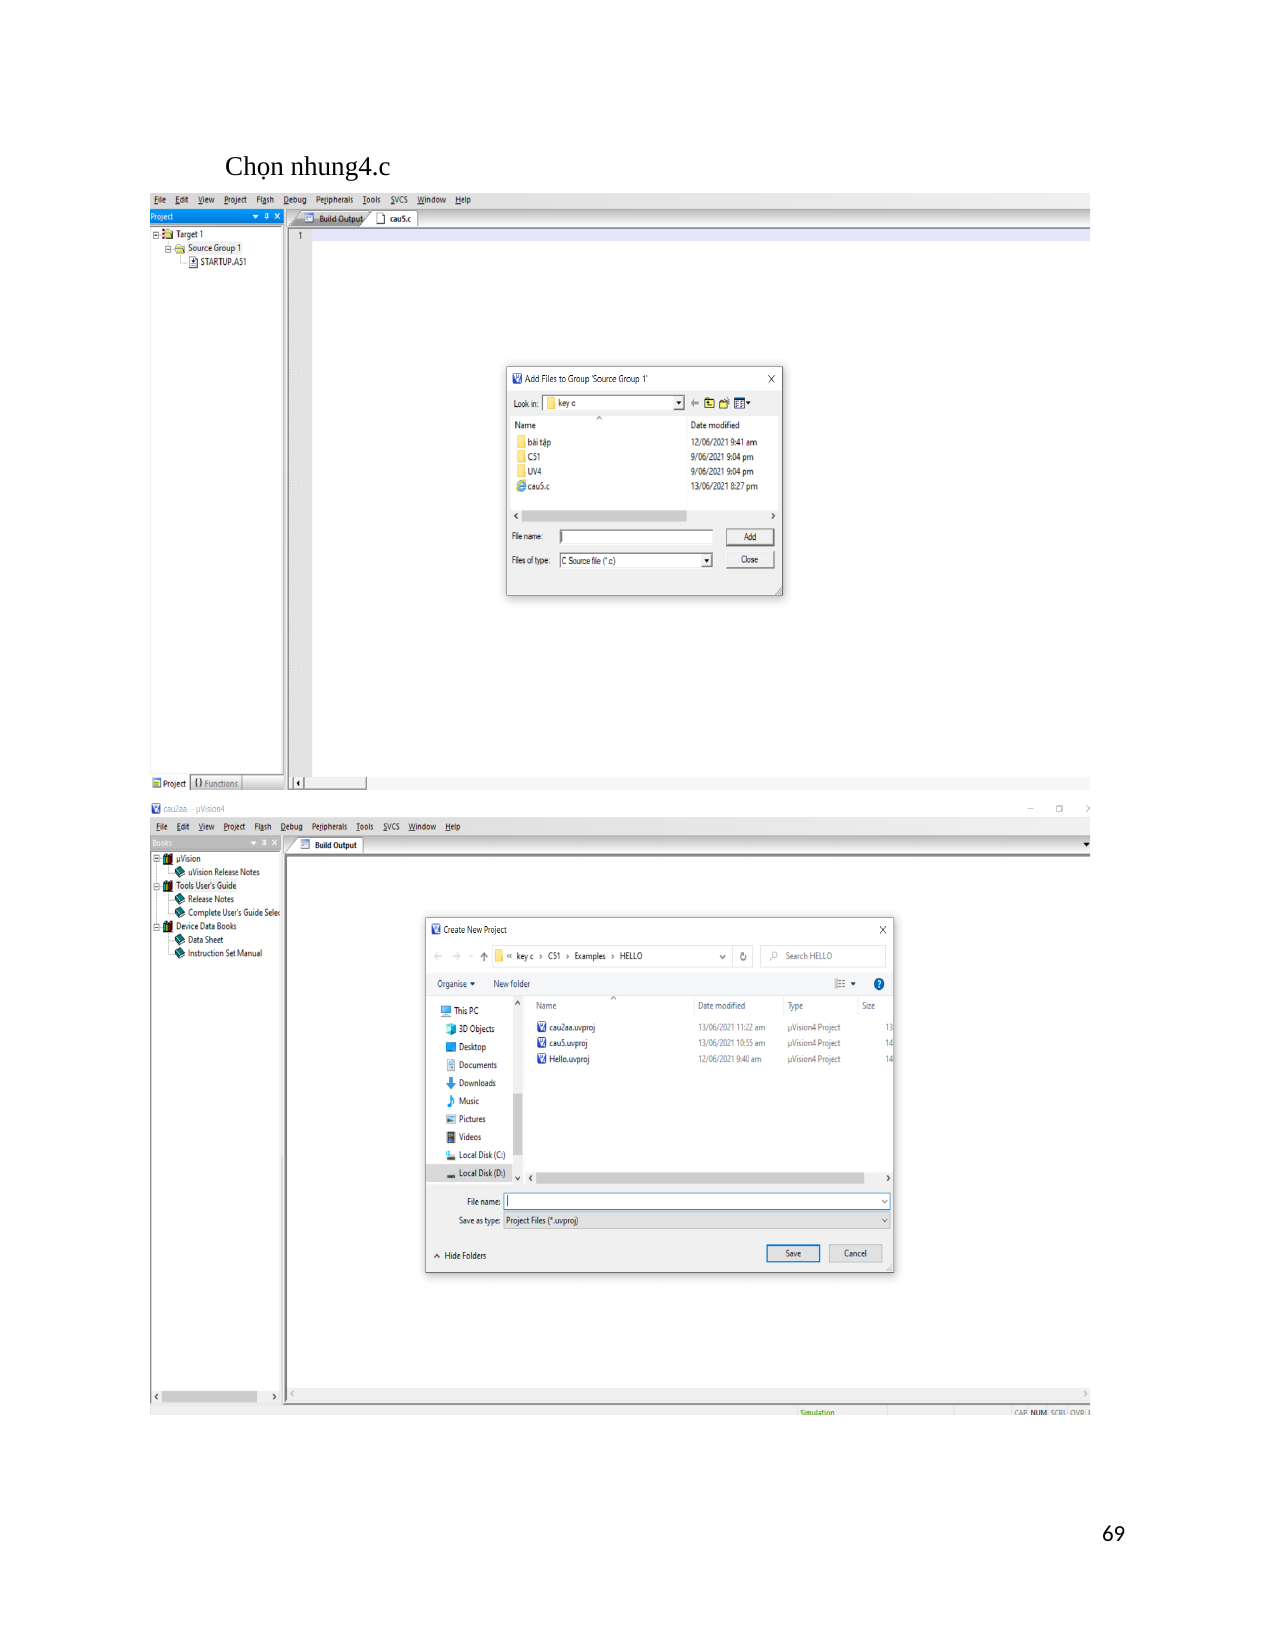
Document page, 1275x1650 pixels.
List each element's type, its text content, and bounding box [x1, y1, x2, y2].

text Chọn nhung4.c [150, 150, 1125, 181]
picture [150, 193, 1091, 790]
picture [150, 802, 1091, 1415]
